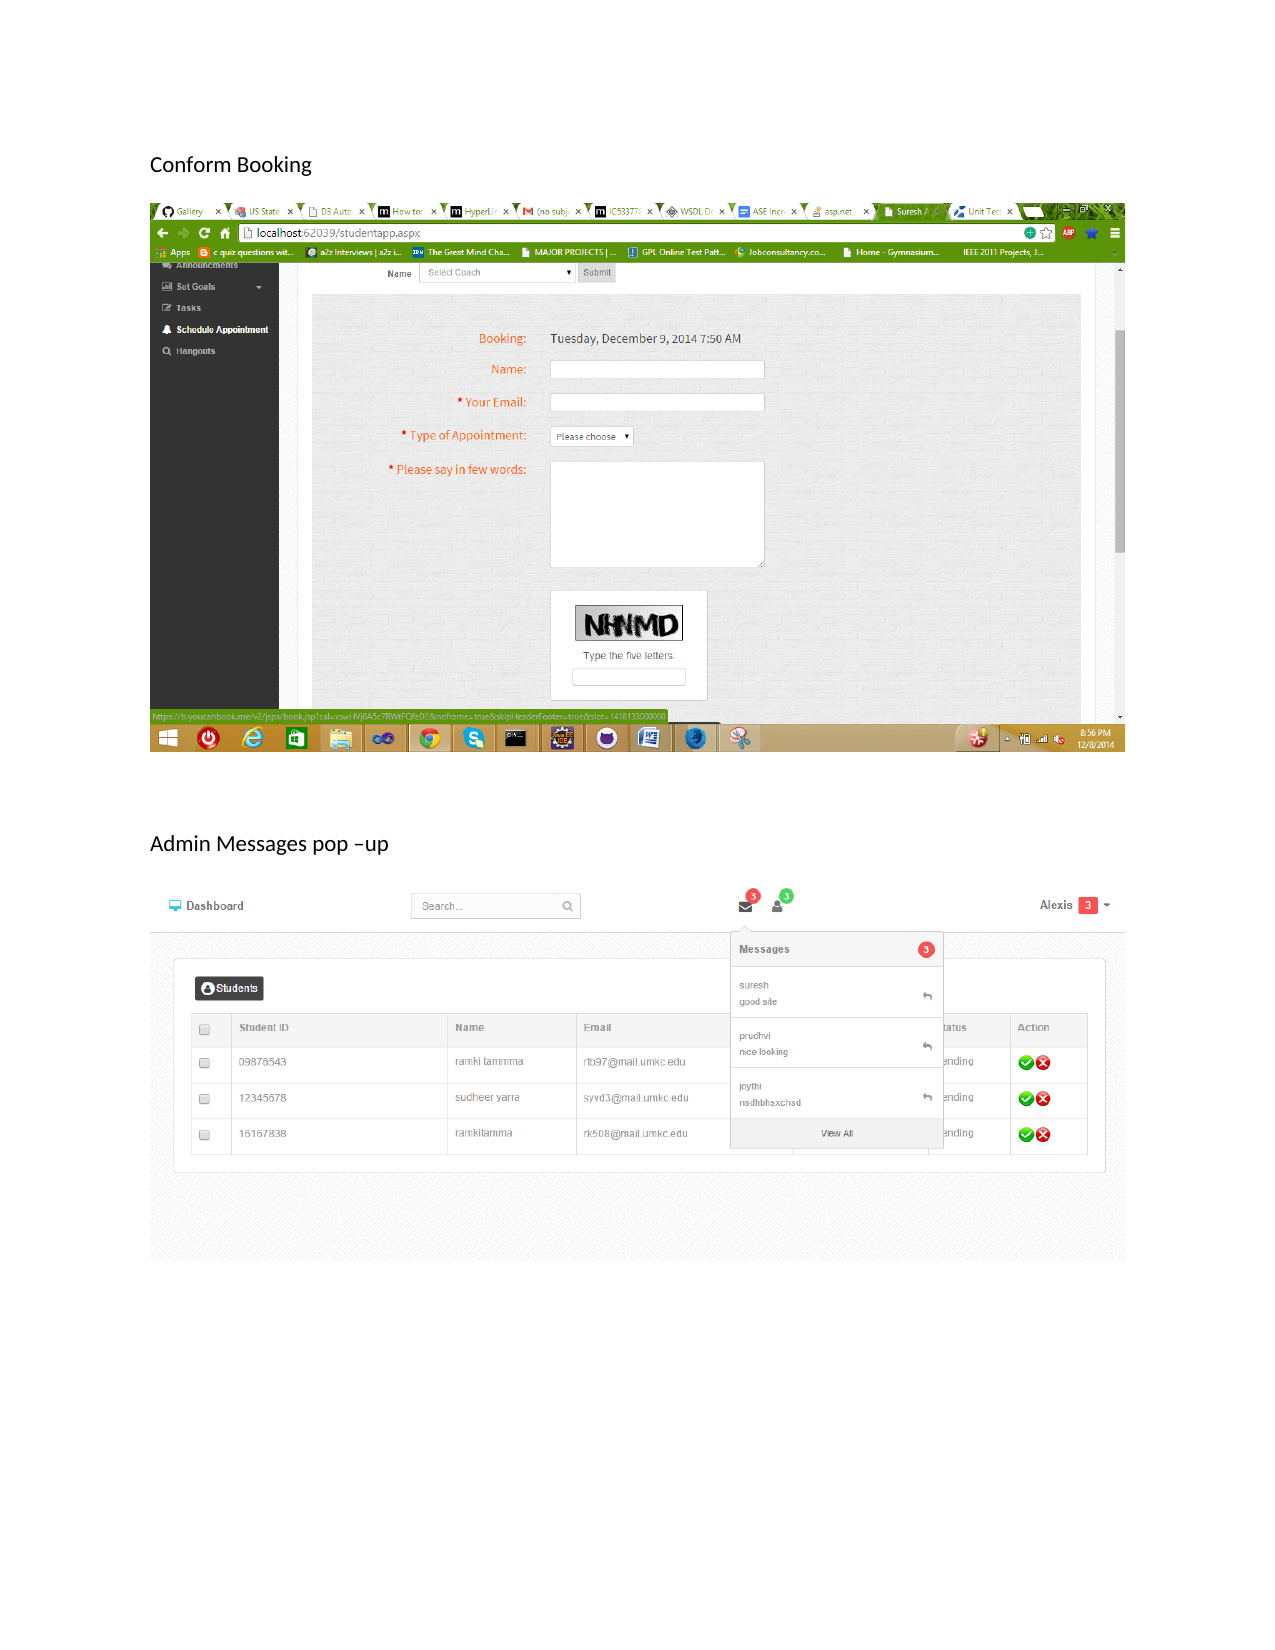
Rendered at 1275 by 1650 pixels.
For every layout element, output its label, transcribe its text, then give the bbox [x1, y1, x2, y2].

picture [150, 203, 1125, 752]
picture [150, 882, 1125, 1261]
text Admin Messages pop –up [150, 829, 1125, 857]
text Conform Booking [150, 150, 1125, 178]
